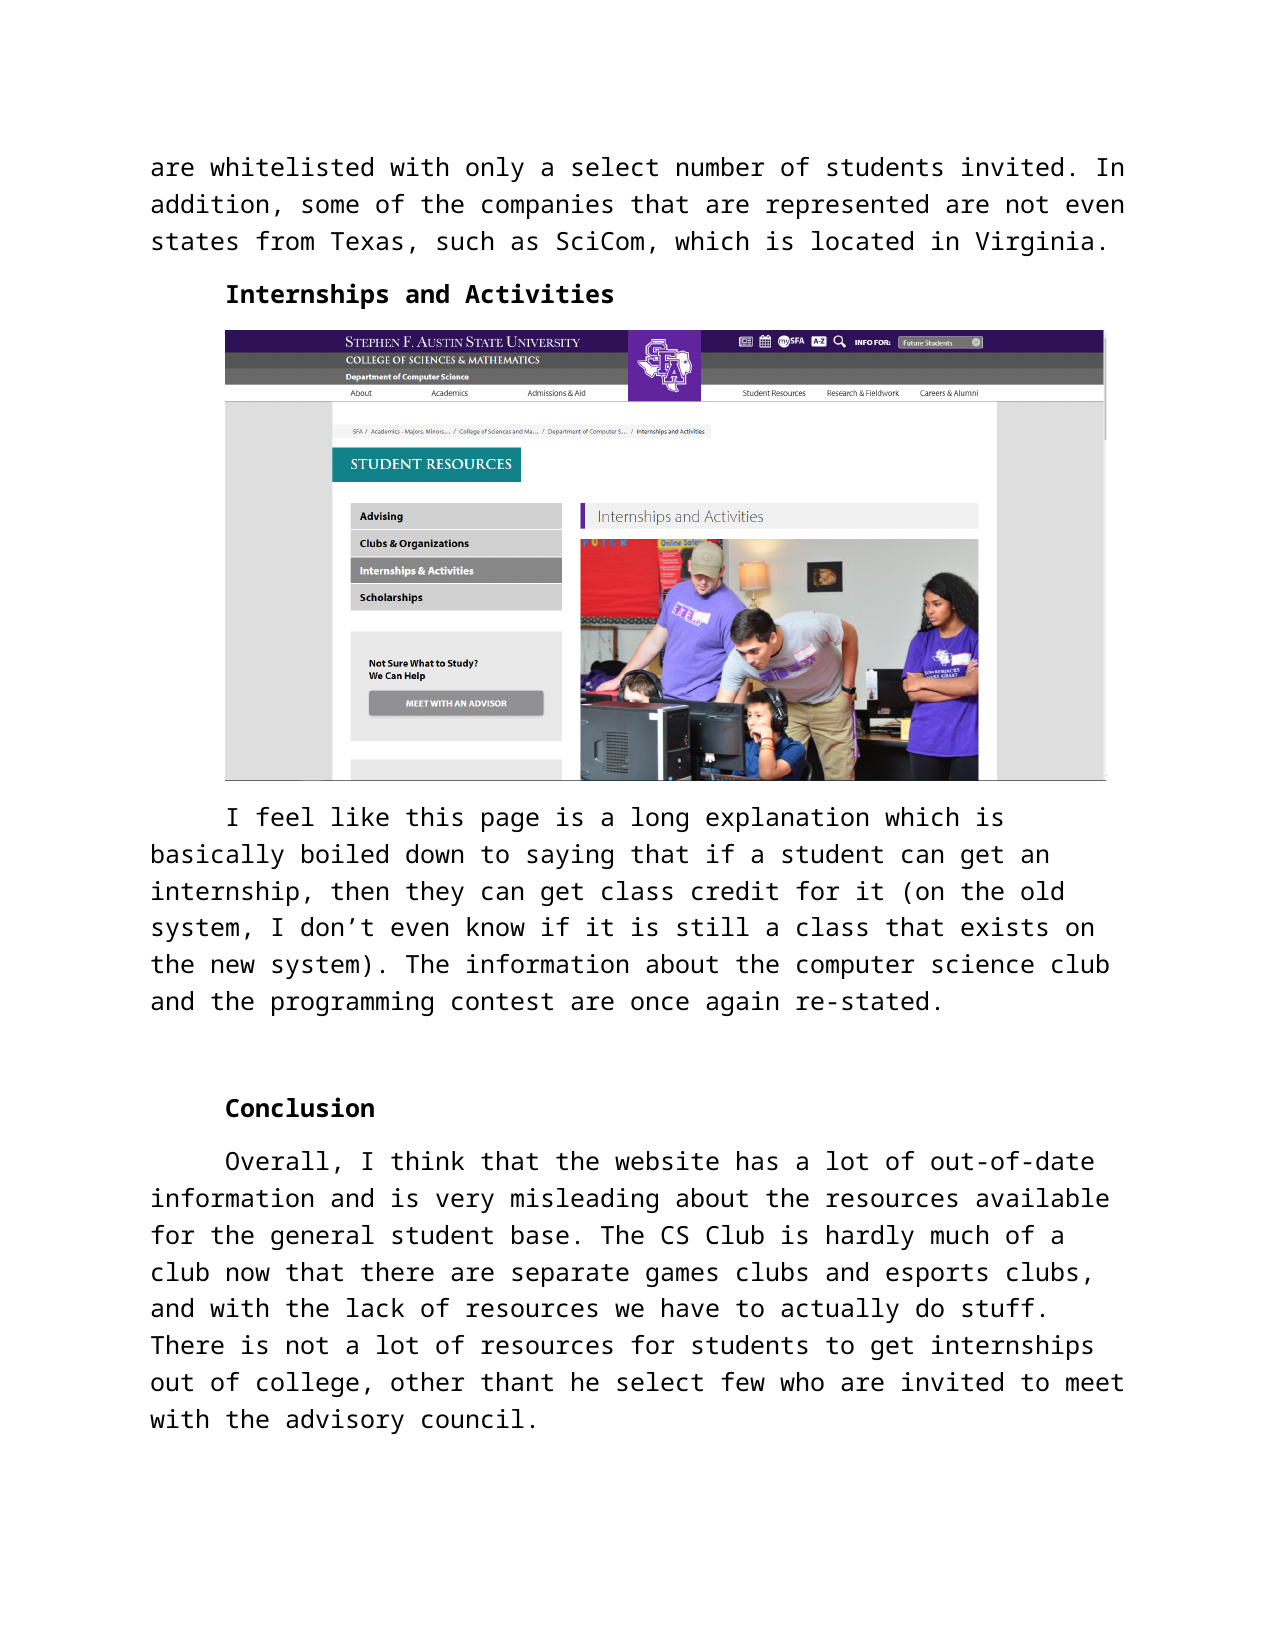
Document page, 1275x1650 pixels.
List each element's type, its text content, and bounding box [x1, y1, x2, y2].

text I feel like this page is a long explanation which is basically boiled down to saying that if a student can get an internship, then they can get class credit for it (on the old system, I don’t even know if it is still a class that exists on the new system). The information about the computer science club and the programming contest are once again re-stated. [150, 800, 1125, 1018]
picture [225, 330, 1107, 781]
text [150, 150, 1125, 258]
text Overall, I think that the website has a lot of out-of-date information and is very misleading about the resources available for the general student base. The CS Club is hardly much of a club now that there are separate games clubs and esports clubs, and with the lack of resources we have to actually do stuff. There is not a lot of resources for students to get internships out of college, other thant he select few who are invited to meet with the advisory council. [150, 1144, 1125, 1435]
text Internships and Activities [150, 277, 1125, 311]
text Conclusion [150, 1091, 1125, 1124]
